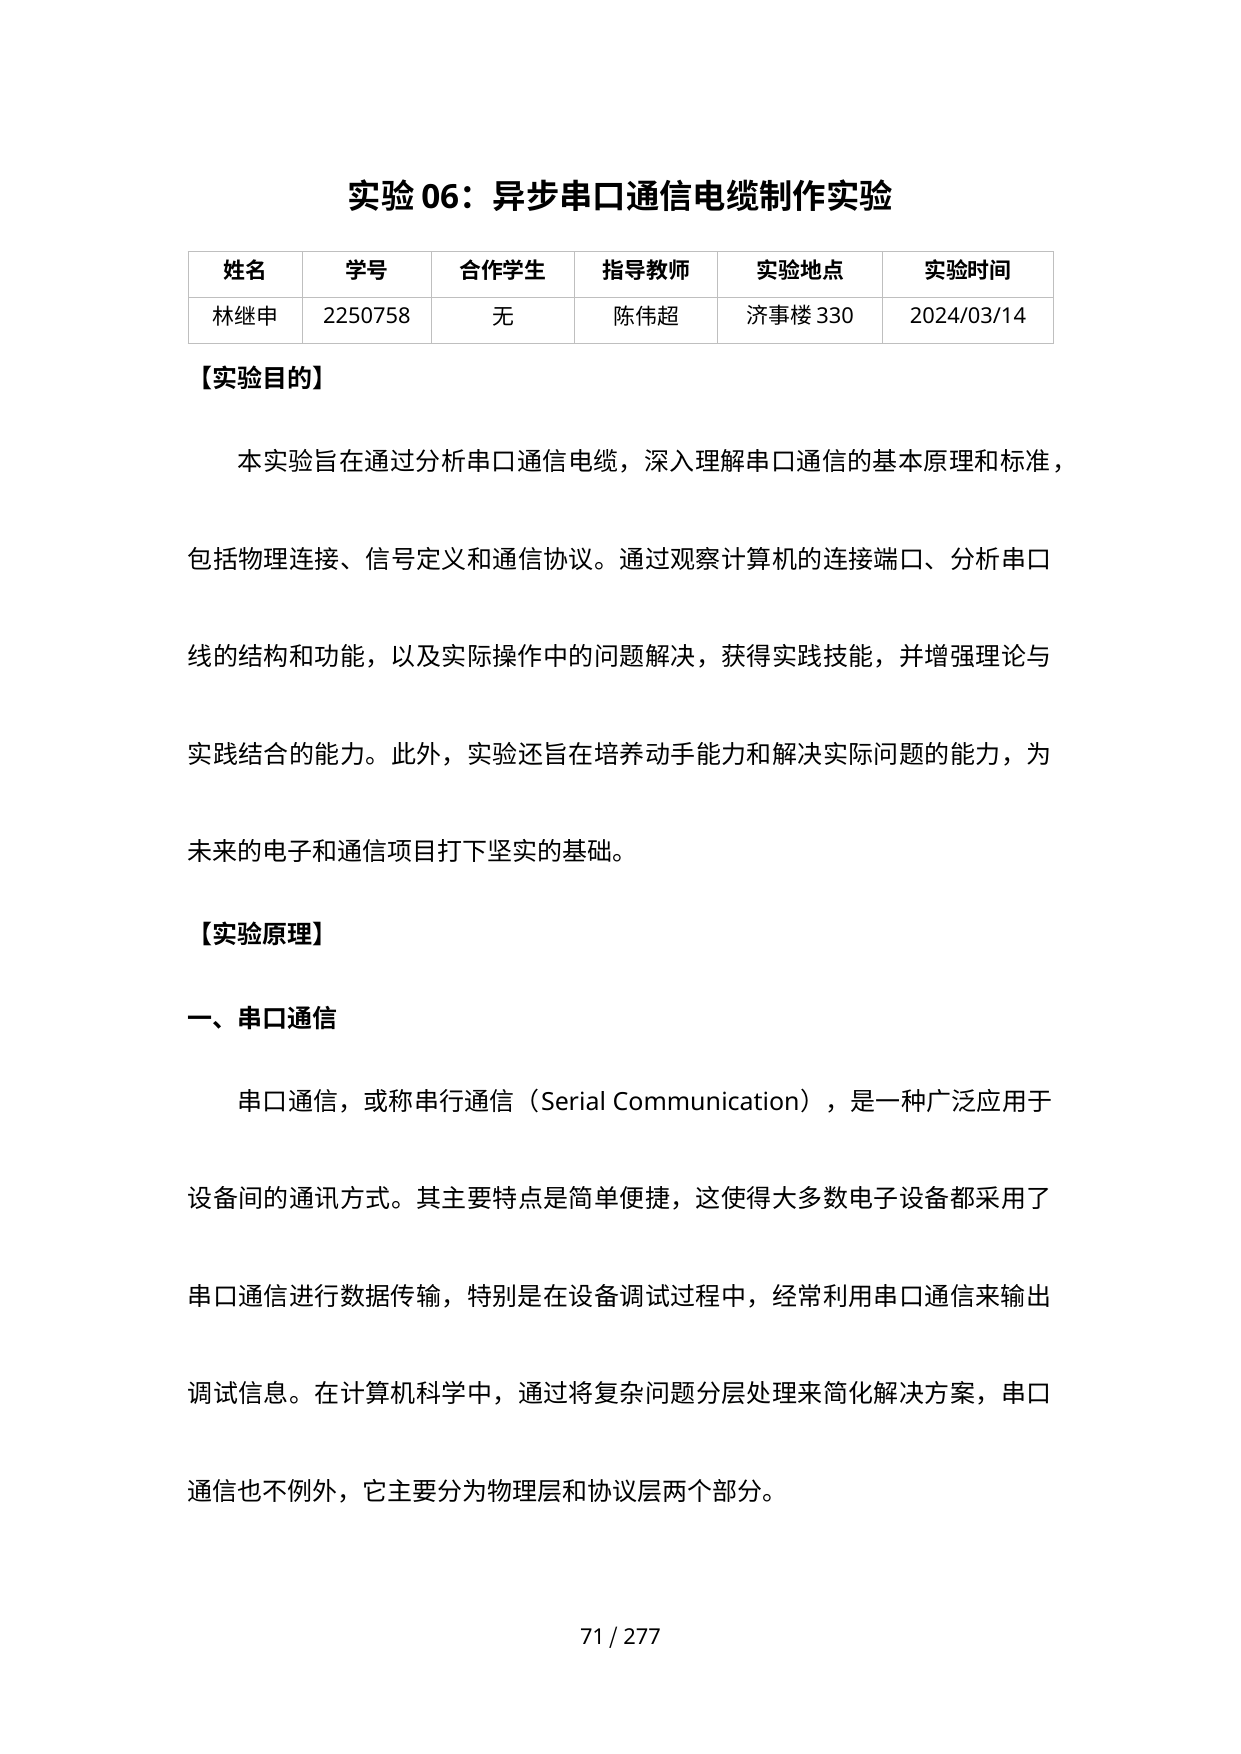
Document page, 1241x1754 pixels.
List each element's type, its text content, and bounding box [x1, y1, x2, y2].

subtitle 实验06：异步串口通信电缆制作实验 [187, 162, 1053, 227]
table_header 实验地点 [718, 252, 882, 297]
table_cell 2250758 [303, 298, 431, 343]
table_header 姓名 [189, 252, 302, 297]
text 串口通信，或称串行通信（Serial Communication），是一种广泛应用于设备间的通讯方式。其主要特点是简单便捷，这使得大多数电子设备都采用了串口通信进行数据传输，特别是在设备调试过程中，经常利用串口通信来输出调试信息。在计算机科学中，通过将复杂问题分层处理来简化解决方案，串口通信也不例外，它主要分为物理层和协议层两个部分。 [187, 1067, 1053, 1522]
table_header 指导教师 [575, 252, 717, 297]
table_cell 无 [432, 298, 574, 343]
text 一、串口通信 [187, 984, 1053, 1049]
table_cell 济事楼330 [718, 298, 882, 343]
table_cell 陈伟超 [575, 298, 717, 343]
text 本实验旨在通过分析串口通信电缆，深入理解串口通信的基本原理和标准，包括物理连接、信号定义和通信协议。通过观察计算机的连接端口、分析串口线的结构和功能，以及实际操作中的问题解决，获得实践技能，并增强理论与实践结合的能力。此外，实验还旨在培养动手能力和解决实际问题的能力，为未来的电子和通信项目打下坚实的基础。 [187, 427, 1053, 882]
table_header 实验时间 [883, 252, 1053, 297]
table_header 合作学生 [432, 252, 574, 297]
table_header 学号 [303, 252, 431, 297]
table_cell 林继申 [189, 298, 302, 343]
text 【实验目的】 [187, 344, 1053, 409]
text 【实验原理】 [187, 901, 1053, 966]
table_cell 2024/03/14 [883, 298, 1053, 343]
